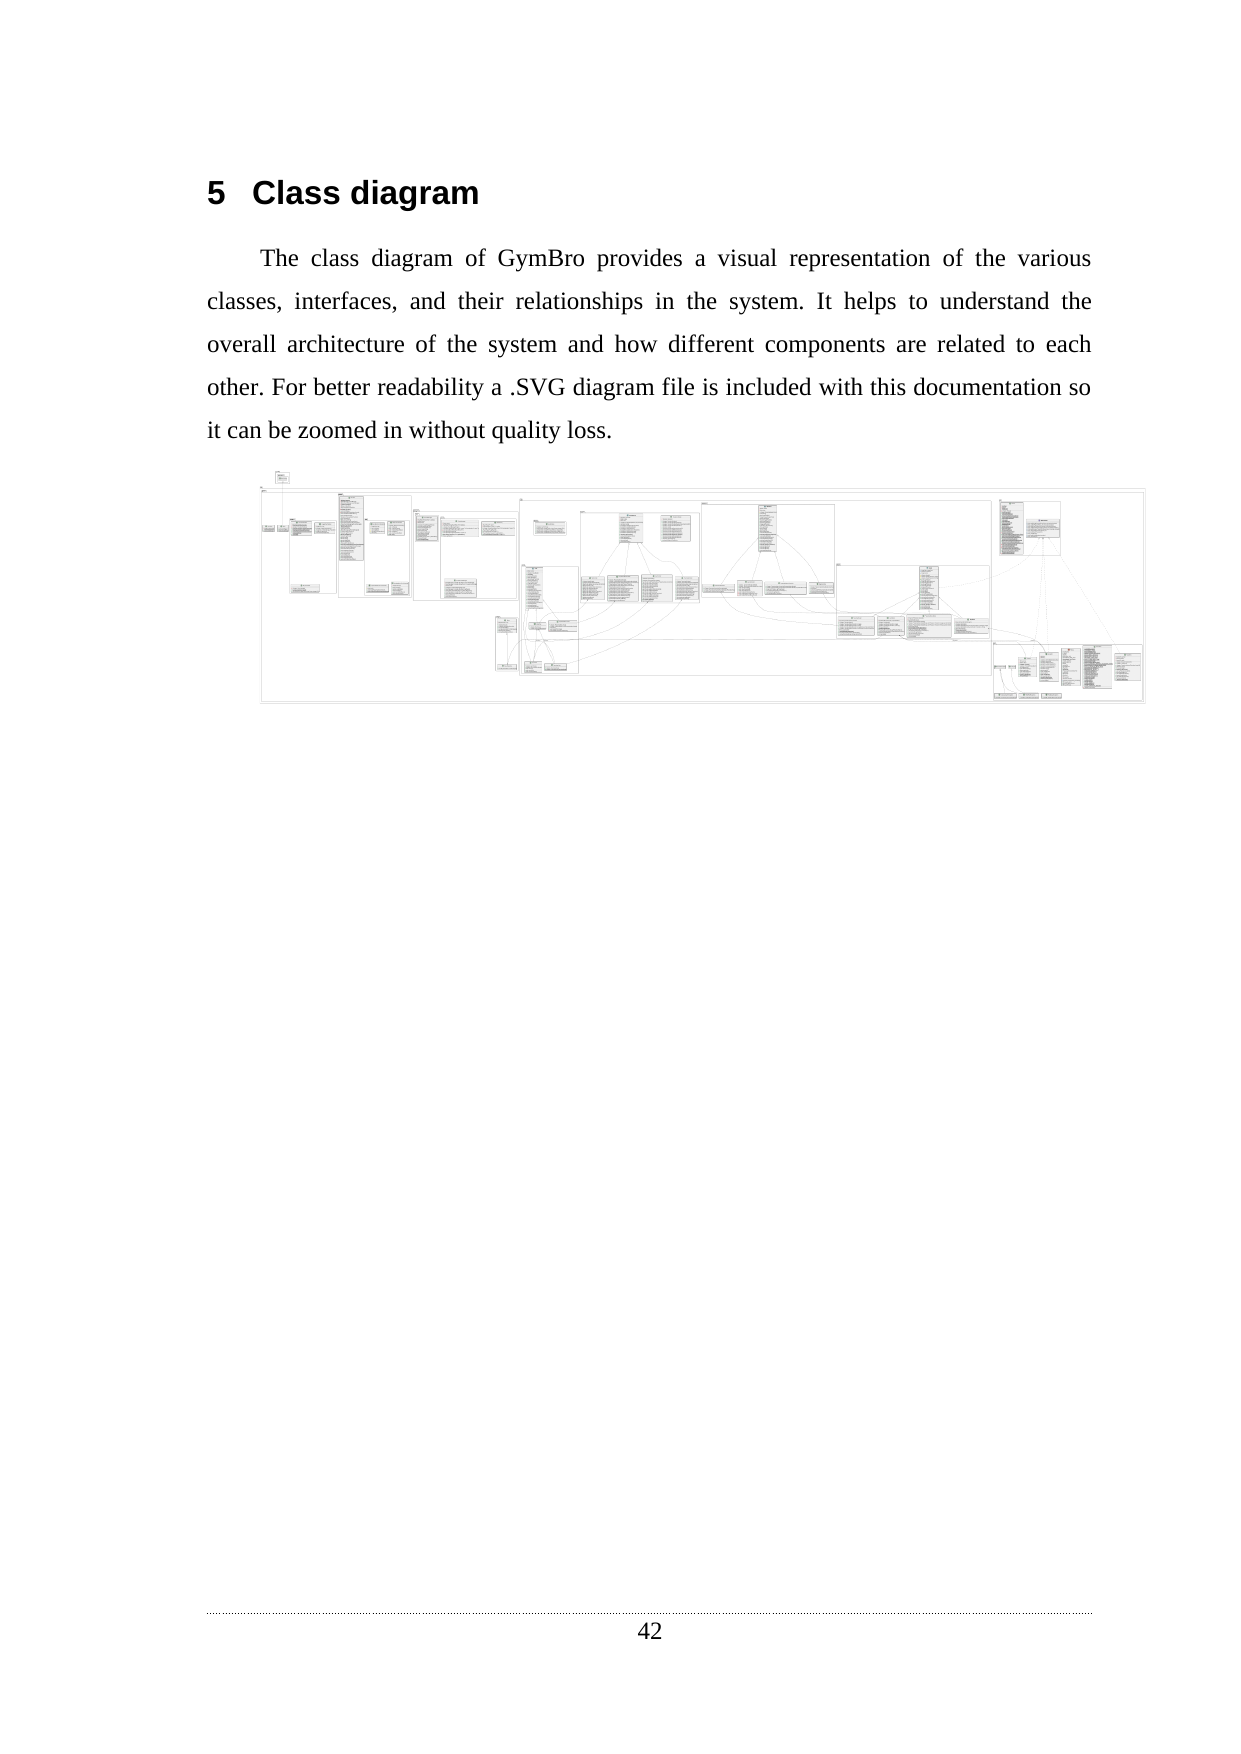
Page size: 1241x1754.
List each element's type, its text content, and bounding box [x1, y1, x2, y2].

picture [259, 471, 1146, 704]
text Class diagram [207, 173, 1092, 211]
text The class diagram of GymBro provides a visual representation of the various classes, interfaces, and their relationships in the system. It helps to understand the overall architecture of the system and how different components are related to each other. For better readability a .SVG diagram file is included with this documentation so it can be zoomed in without quality loss. [207, 243, 1092, 444]
